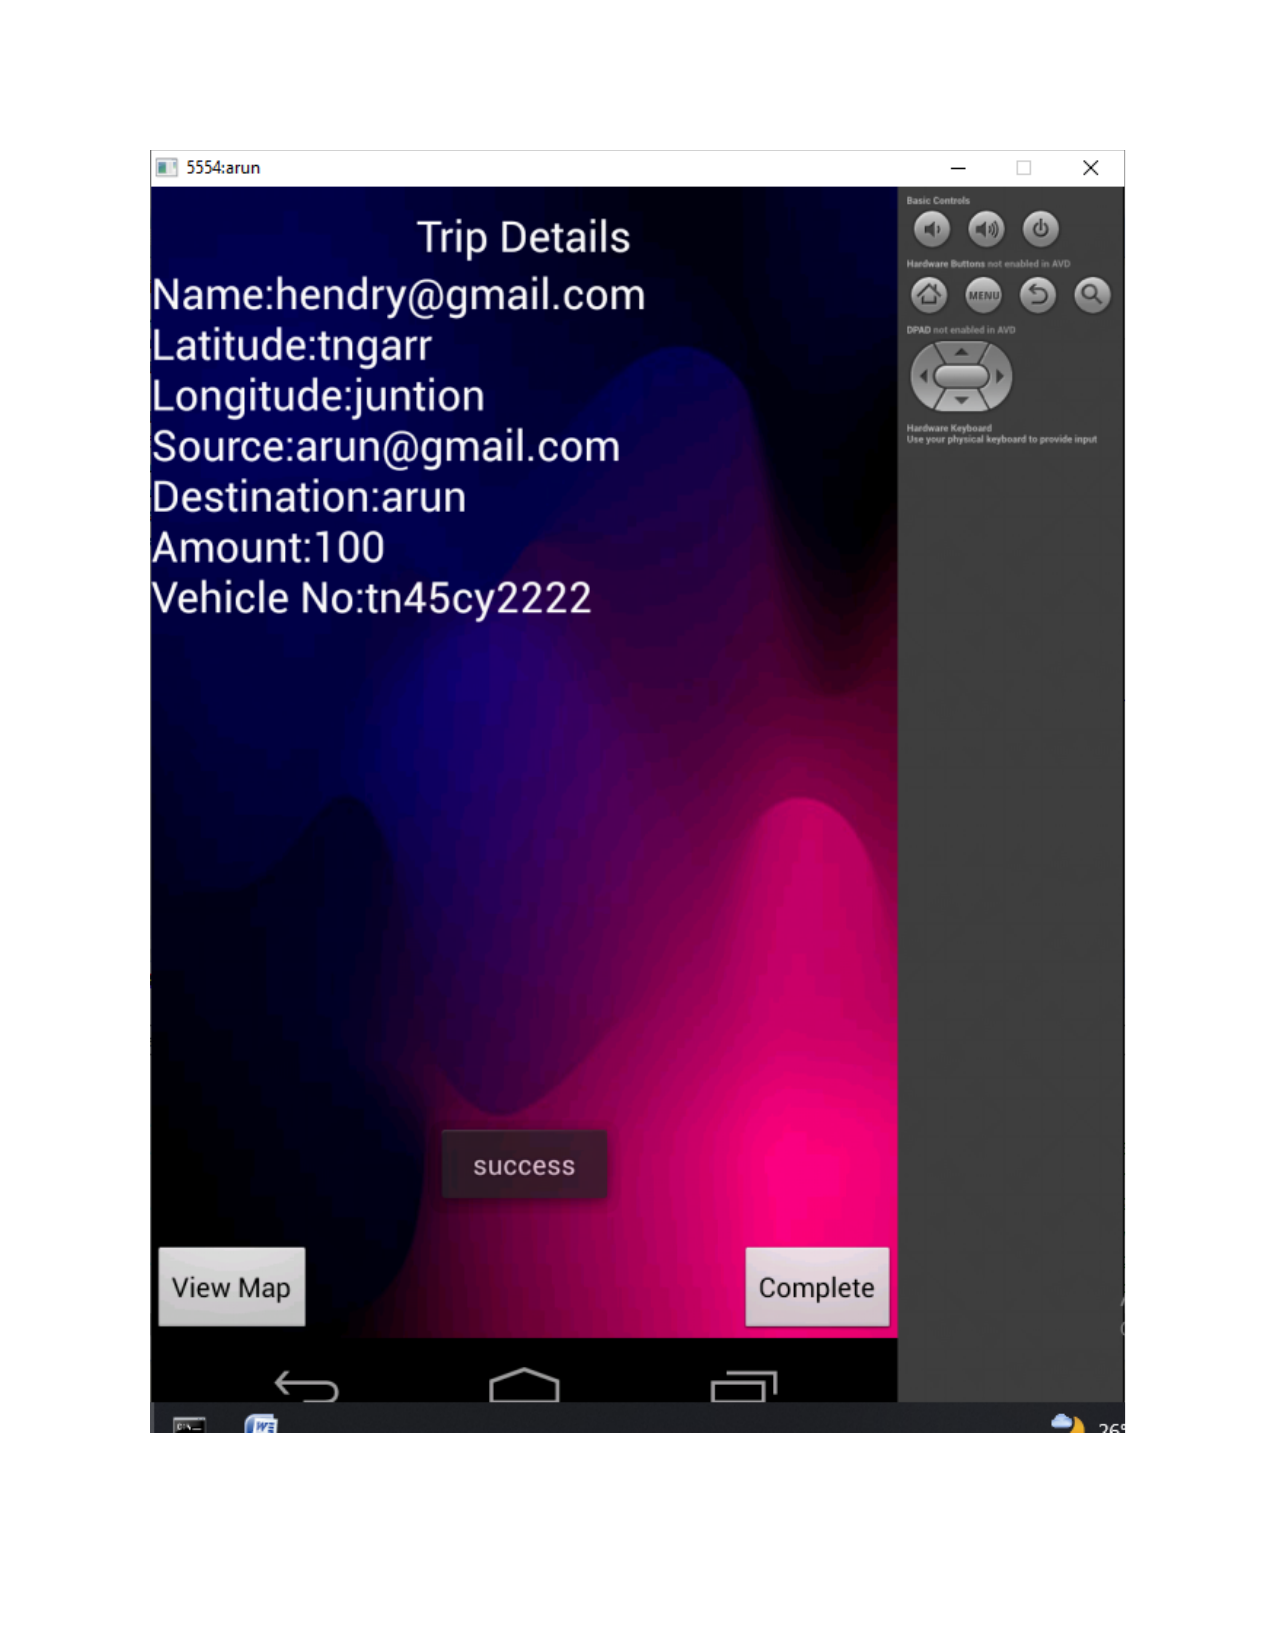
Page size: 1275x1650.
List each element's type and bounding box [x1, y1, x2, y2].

picture [150, 150, 1125, 1433]
